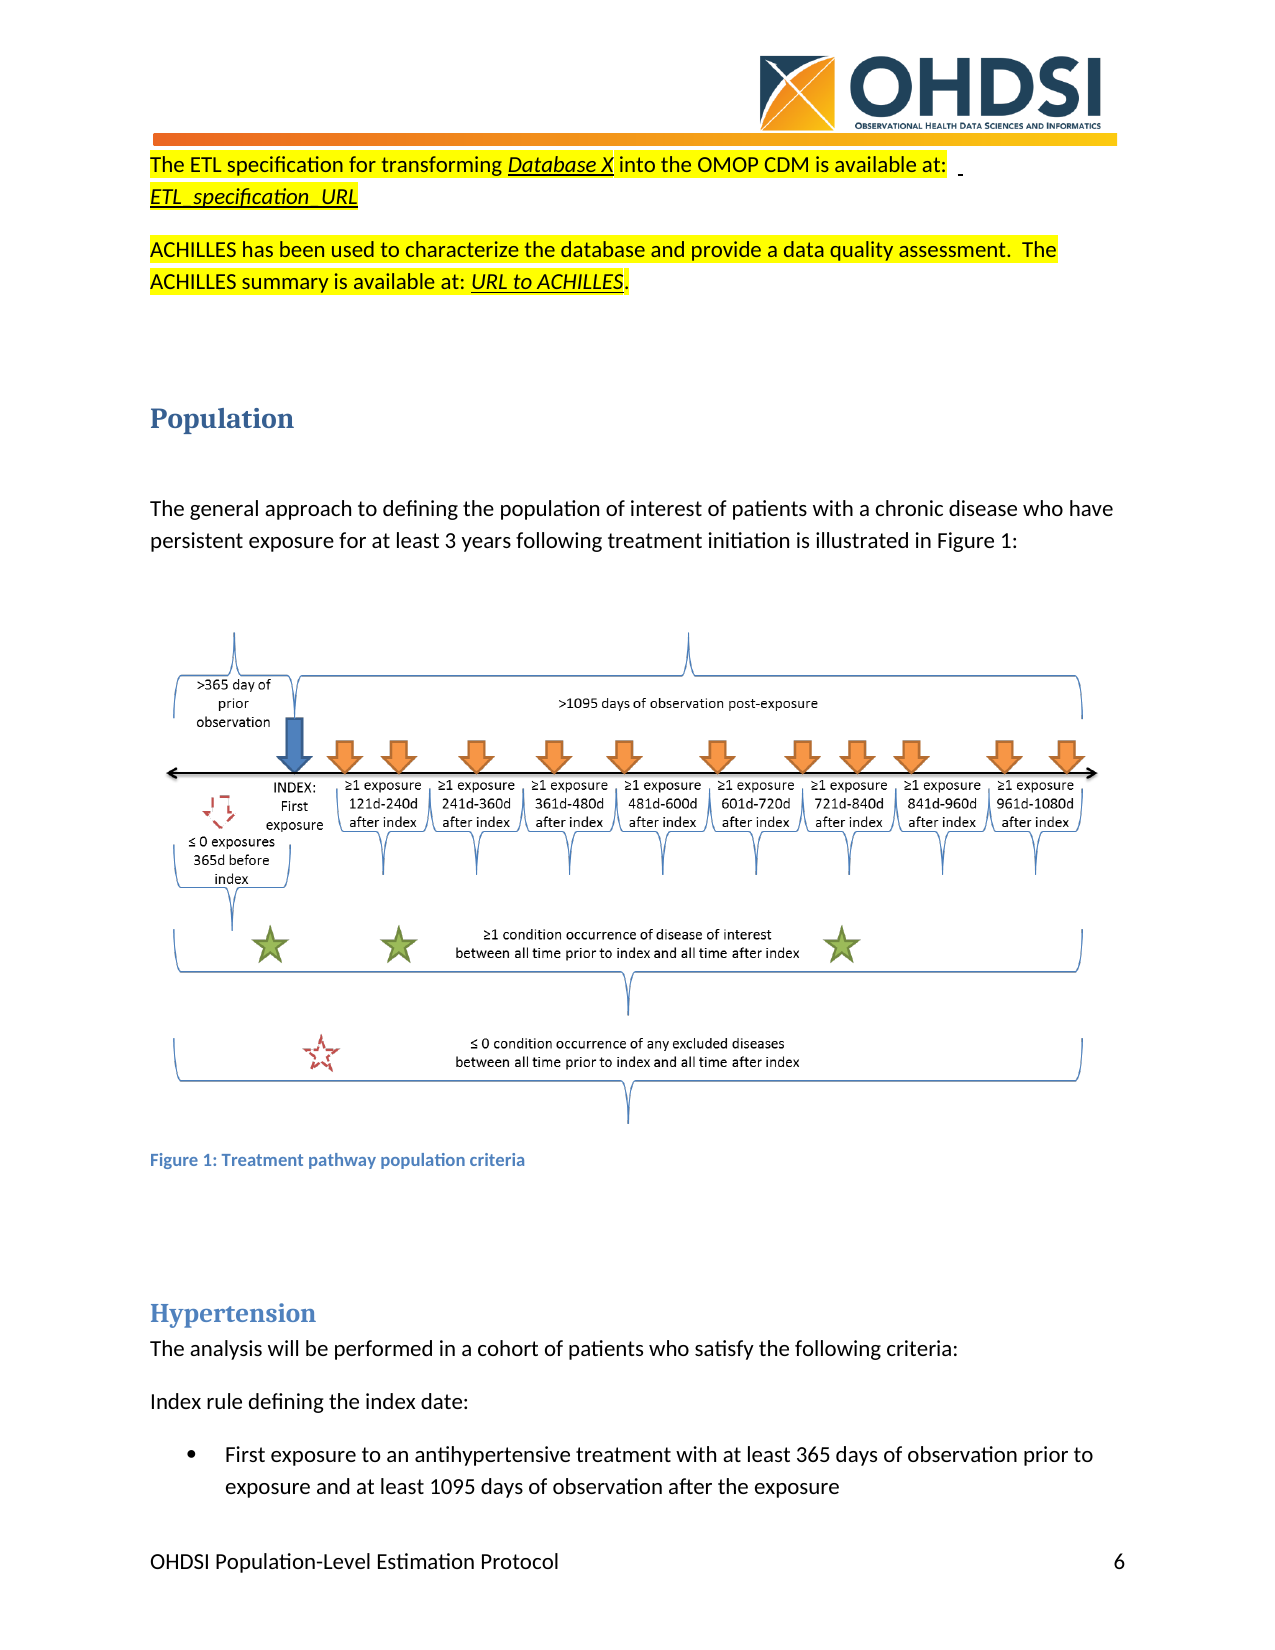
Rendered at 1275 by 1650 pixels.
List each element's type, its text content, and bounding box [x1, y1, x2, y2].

text The analysis will be performed in a cohort of patients who satisfy the following criteria: [150, 1334, 1125, 1362]
text The general approach to defining the population of interest of patients with a chronic disease who have persistent exposure for at least 3 years following treatment initiation is illustrated in Figure 1: [150, 494, 1125, 554]
list First exposure to an antihypertensive treatment with at least 365 days of observation prior to exposure and at least 1095 days of observation after the exposure [187, 1440, 1125, 1500]
text The ETL specification for transforming Database X into the OMOP CDM is available at: ETL_specification_URL [150, 150, 1125, 210]
subtitle Hypertension [150, 1298, 1125, 1329]
picture [742, 42, 1118, 145]
text ACHILLES has been used to characterize the database and provide a data quality assessment. The ACHILLES summary is available at: URL to ACHILLES. [150, 235, 1125, 295]
subtitle Population [150, 403, 1125, 436]
text Index rule defining the index date: [150, 1387, 1125, 1415]
picture [150, 632, 1113, 1124]
